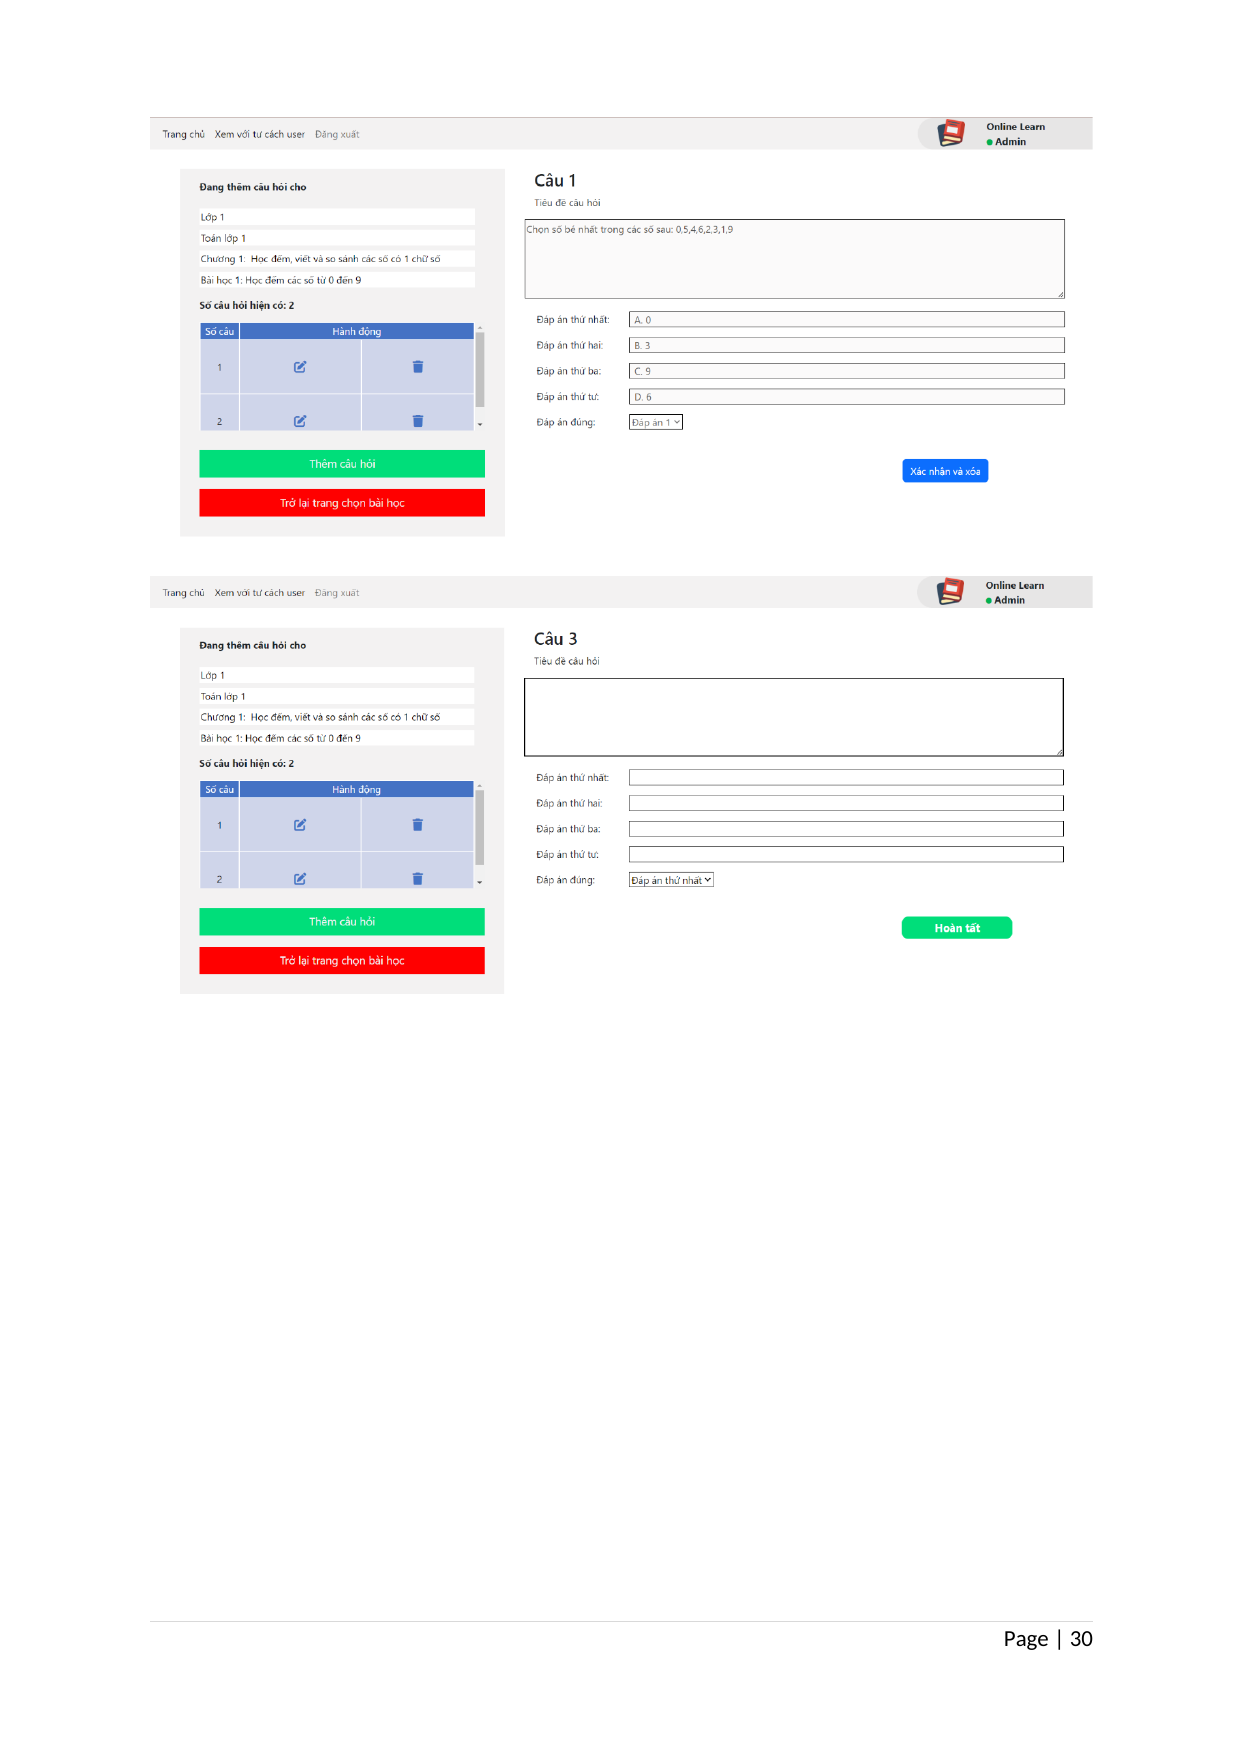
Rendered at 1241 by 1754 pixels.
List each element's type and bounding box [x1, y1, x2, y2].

picture [150, 117, 1093, 575]
picture [150, 576, 1093, 1032]
